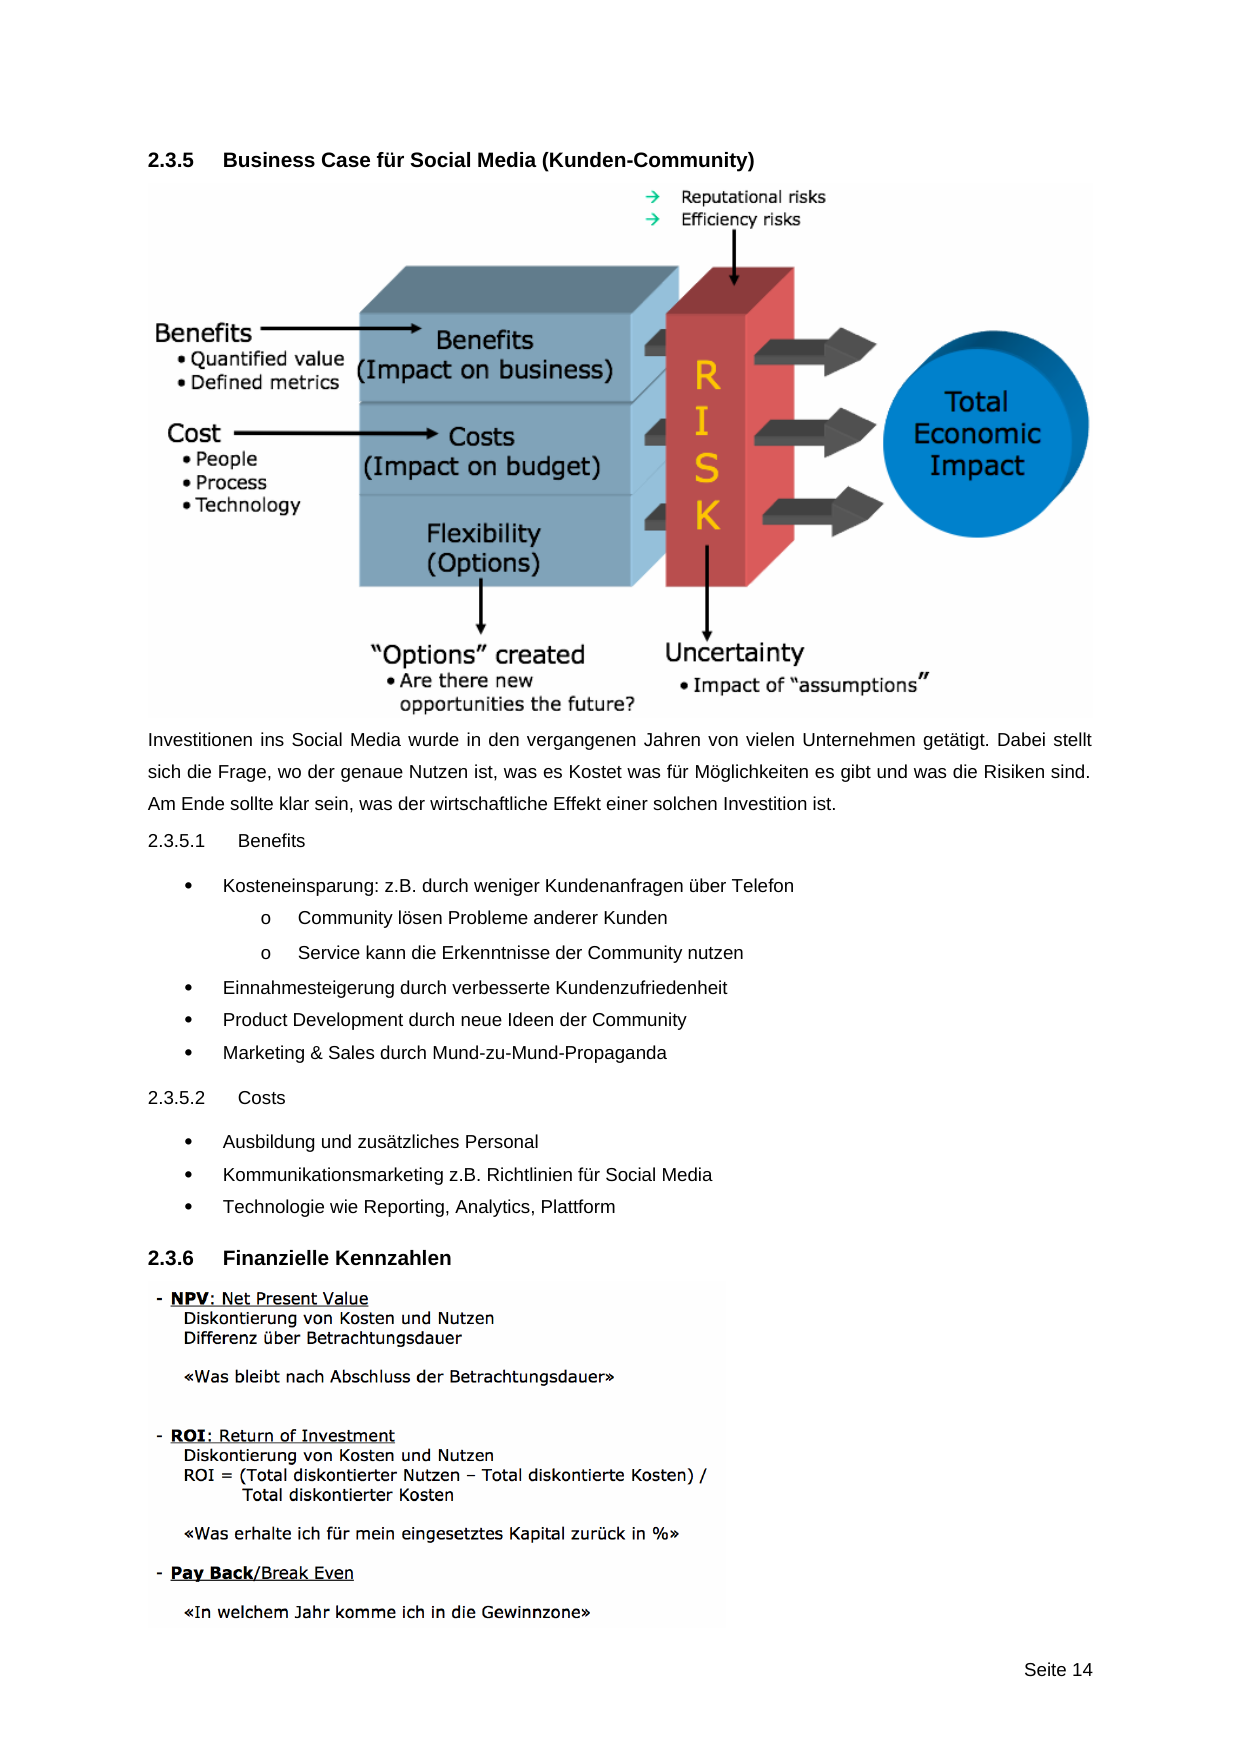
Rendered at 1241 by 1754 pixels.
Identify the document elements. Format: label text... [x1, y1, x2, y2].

text Investitionen ins Social Media wurde in den vergangenen Jahren von vielen Unternehmen getätigt. Dabei stellt sich die Frage, wo der genaue Nutzen ist, was es Kostet was für Möglichkeiten es gibt und was die Risiken sind. Am Ende sollte klar sein, was der wirtschaftliche Effekt einer solchen Investition ist. [148, 728, 1093, 815]
list Einnahmesteigerung durch verbesserte Kundenzufriedenheit [185, 976, 1093, 998]
list Kommunikationsmarketing z.B. Richtlinien für Social Media [185, 1164, 1093, 1185]
subtitle Costs [148, 1086, 1093, 1108]
list Community lösen Probleme anderer Kunden [260, 907, 1093, 930]
subtitle Business Case für Social Media (Kunden-Community) [148, 148, 1093, 172]
picture [147, 1281, 727, 1628]
subtitle Finanzielle Kennzahlen [148, 1245, 1093, 1269]
subtitle Benefits [148, 829, 1093, 851]
list Kosteneinsparung: z.B. durch weniger Kundenanfragen über Telefon [185, 874, 1093, 896]
list Ausbildung und zusätzliches Personal [185, 1131, 1093, 1153]
picture [147, 183, 1093, 718]
list Technologie wie Reporting, Analytics, Plattform [185, 1196, 1093, 1218]
list Marketing & Sales durch Mund-zu-Mund-Propaganda [185, 1041, 1093, 1063]
list Service kann die Erkenntnisse der Community nutzen [260, 942, 1093, 965]
list Product Development durch neue Ideen der Community [185, 1009, 1093, 1031]
